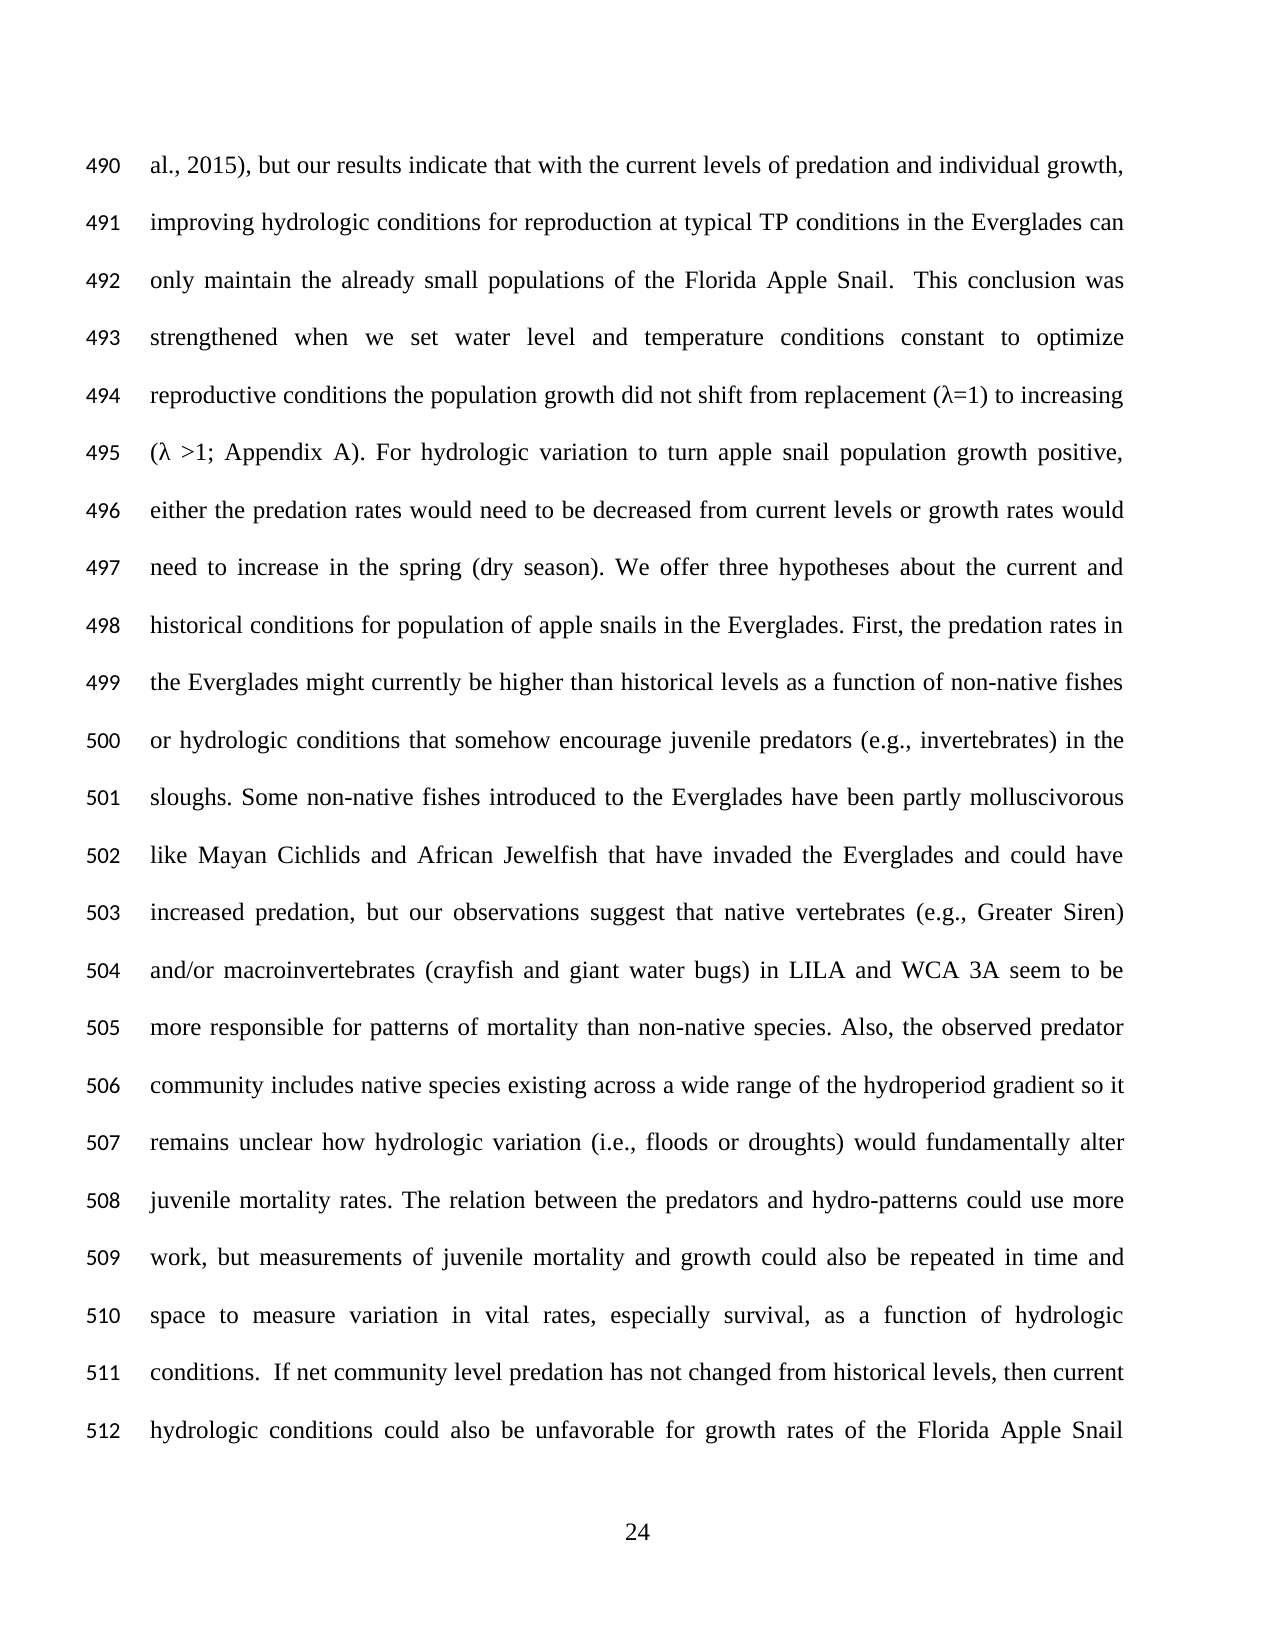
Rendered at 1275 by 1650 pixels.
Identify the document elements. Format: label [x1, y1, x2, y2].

text [150, 150, 1125, 1444]
